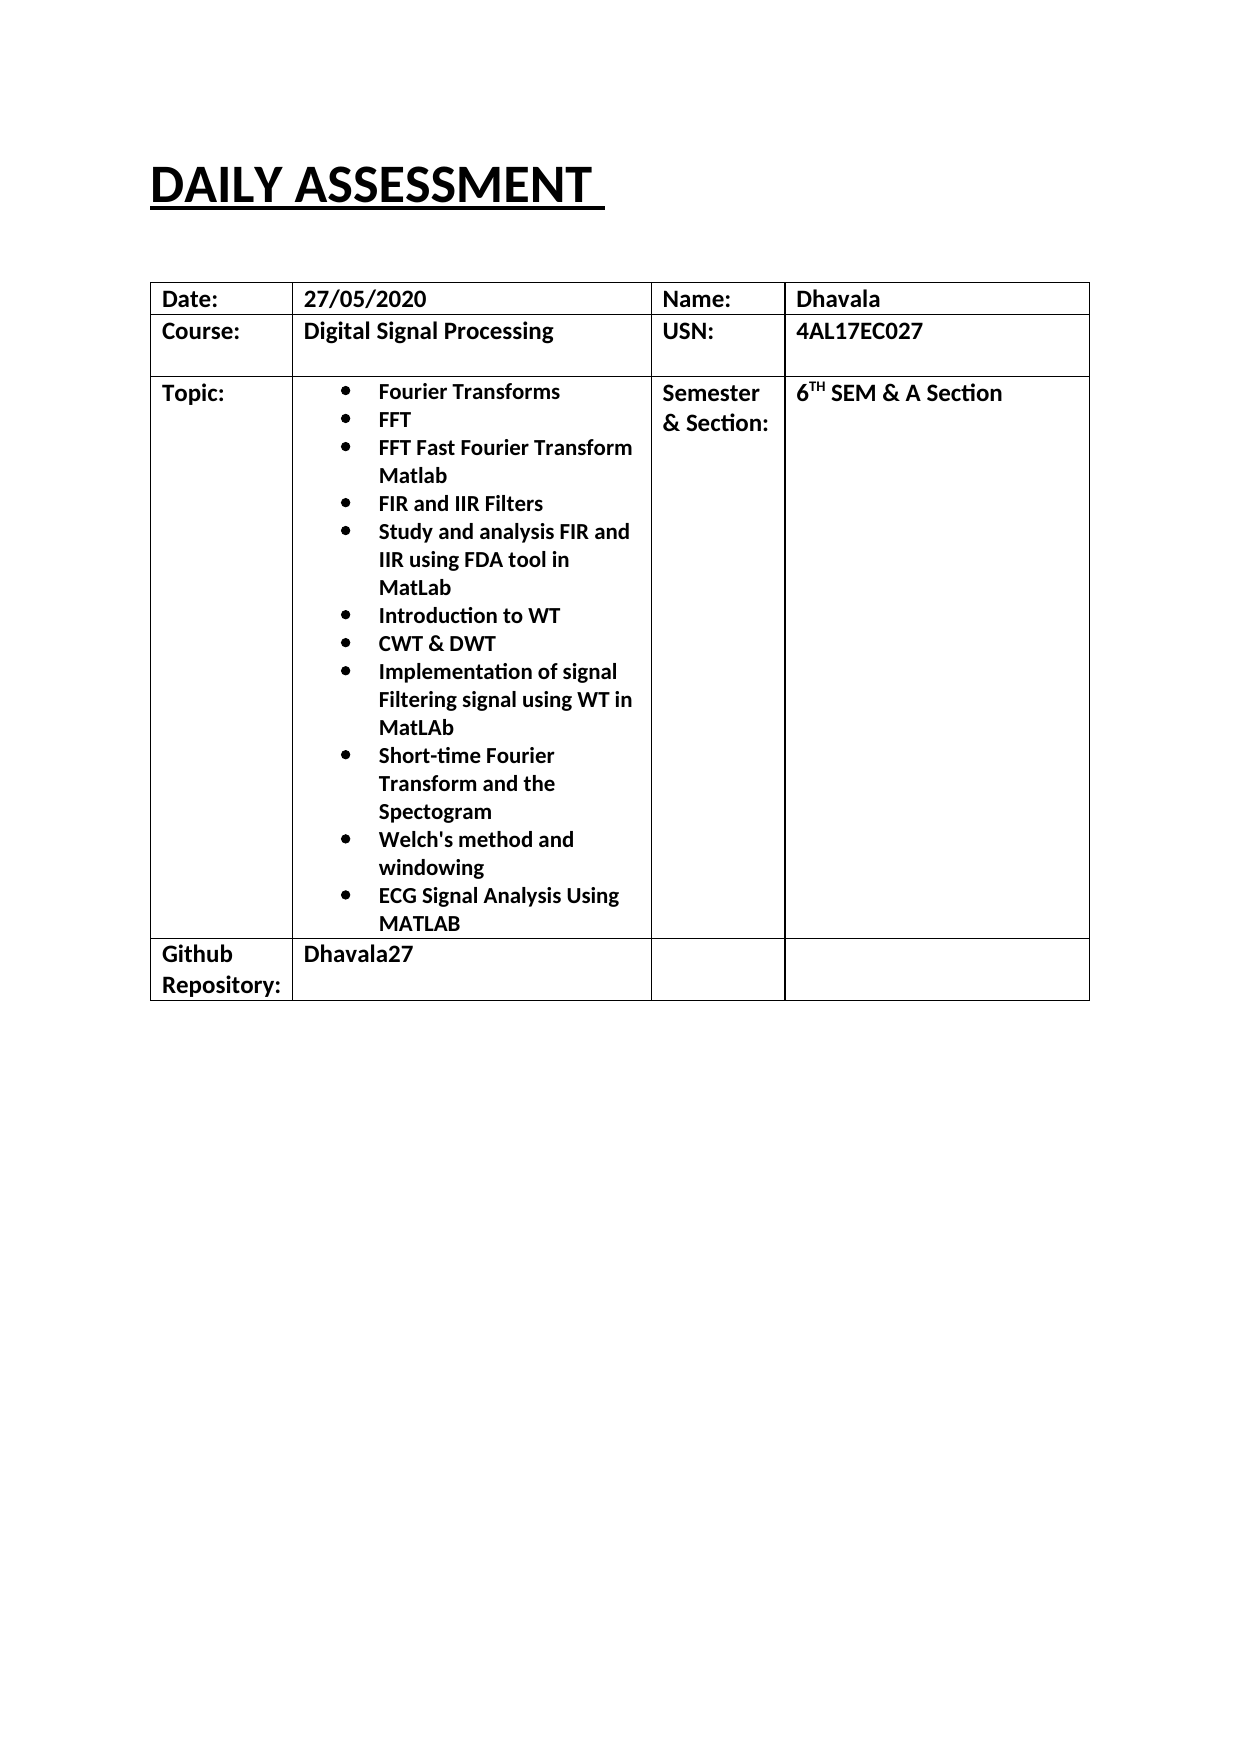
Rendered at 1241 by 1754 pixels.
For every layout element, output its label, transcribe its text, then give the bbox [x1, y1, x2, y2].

table_header Date: [151, 283, 292, 314]
table_cell [652, 939, 784, 999]
table_cell Dhavala27 [293, 939, 651, 999]
table_cell USN: [652, 315, 784, 376]
table_header Dhavala [786, 283, 1089, 314]
table_cell Topic: [151, 377, 292, 937]
table_cell Fourier Transforms FFT FFT Fast Fourier Transform Matlab FIR and IIR Filters Study and analysis FIR and IIR using FDA tool in MatLab Introduction to WT CWT & DWT Implementation of signal Filtering signal using WT in MatLAb Short-time Fourier Transform and the Spectogram Welch's method and windowing ECG Signal Analysis Using MATLAB [293, 377, 651, 937]
table_cell Github Repository: [151, 939, 292, 999]
table_cell Semester & Section: [652, 377, 784, 937]
text DAILY ASSESSMENT [150, 150, 1090, 216]
table_cell [786, 939, 1089, 999]
table_cell Digital Signal Processing [293, 315, 651, 376]
table_header Name: [652, 283, 784, 314]
table_header 27/05/2020 [293, 283, 651, 314]
table_cell Course: [151, 315, 292, 376]
table_cell 4AL17EC027 [786, 315, 1089, 376]
table_cell 6TH SEM & A Section [786, 377, 1089, 937]
